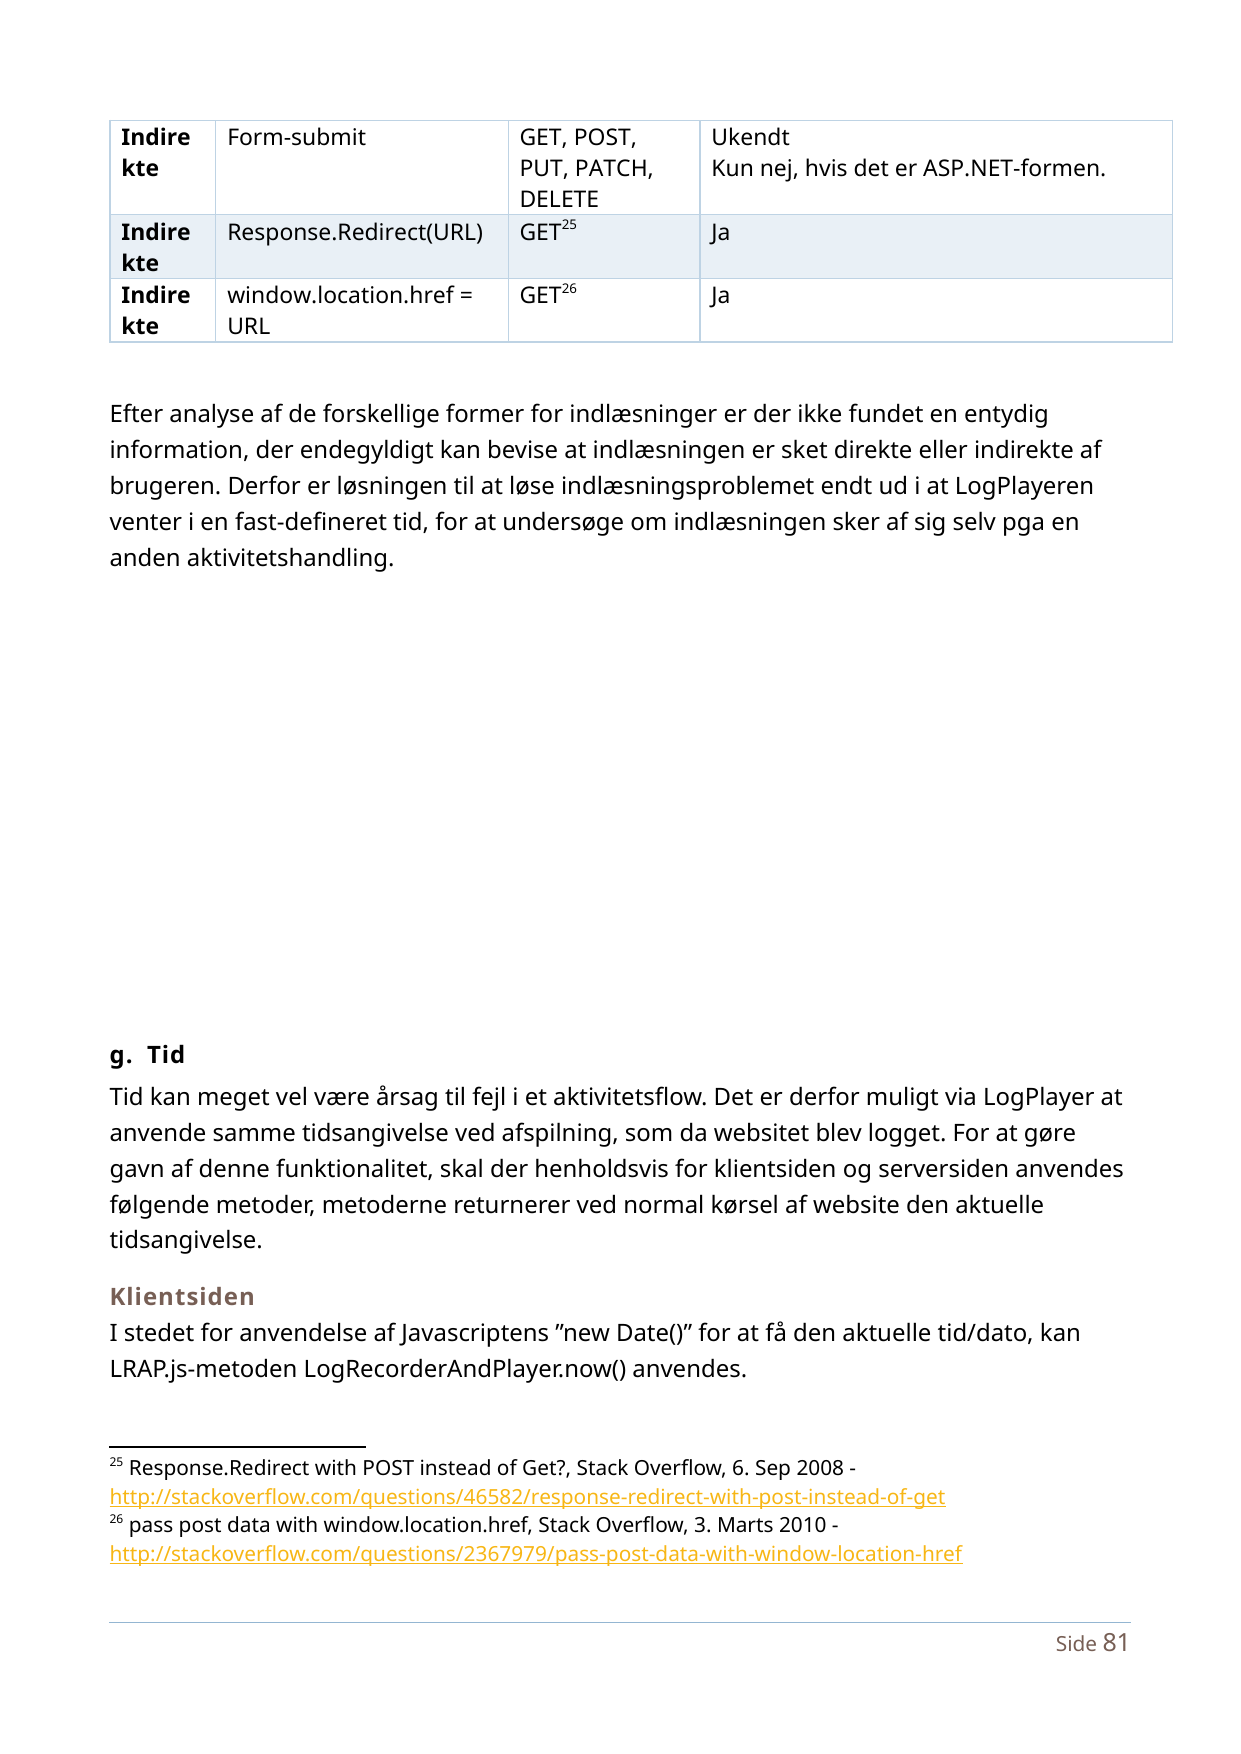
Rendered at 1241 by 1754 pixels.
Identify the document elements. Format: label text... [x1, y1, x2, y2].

table_cell Response.Redirect(URL) [216, 215, 508, 278]
subtitle Tid [109, 1038, 1131, 1071]
table_cell Ja [701, 279, 1172, 341]
text I stedet for anvendelse af Javascriptens ”new Date()” for at få den aktuelle tid/dato, kan LRAP.js-metoden LogRecorderAndPlayer.now() anvendes. [109, 1316, 1131, 1384]
text Tid kan meget vel være årsag til fejl i et aktivitetsflow. Det er derfor muligt via LogPlayer at anvende samme tidsangivelse ved afspilning, som da websitet blev logget. For at gøre gavn af denne funktionalitet, skal der henholdsvis for klientsiden og serversiden anvendes følgende metoder, metoderne returnerer ved normal kørsel af website den aktuelle tidsangivelse. [109, 1080, 1131, 1256]
table_cell Indirekte [111, 121, 215, 214]
table_cell window.location.href = URL [216, 279, 508, 341]
table_cell GET [509, 215, 699, 278]
table_cell Form-submit [216, 121, 508, 214]
text Efter analyse af de forskellige former for indlæsninger er der ikke fundet en entydig information, der endegyldigt kan bevise at indlæsningen er sket direkte eller indirekte af brugeren. Derfor er løsningen til at løse indlæsningsproblemet endt ud i at LogPlayeren venter i en fast-defineret tid, for at undersøge om indlæsningen sker af sig selv pga en anden aktivitetshandling. [109, 397, 1131, 573]
table_cell GET [509, 279, 699, 341]
text Klientsiden [109, 1280, 1131, 1313]
table_cell Indirekte [111, 279, 215, 341]
table_cell Indirekte [111, 215, 215, 278]
table_cell Ukendt Kun nej, hvis det er ASP.NET-formen. [701, 121, 1172, 214]
table_cell GET, POST, PUT, PATCH, DELETE [509, 121, 699, 214]
table_cell Ja [701, 215, 1172, 278]
